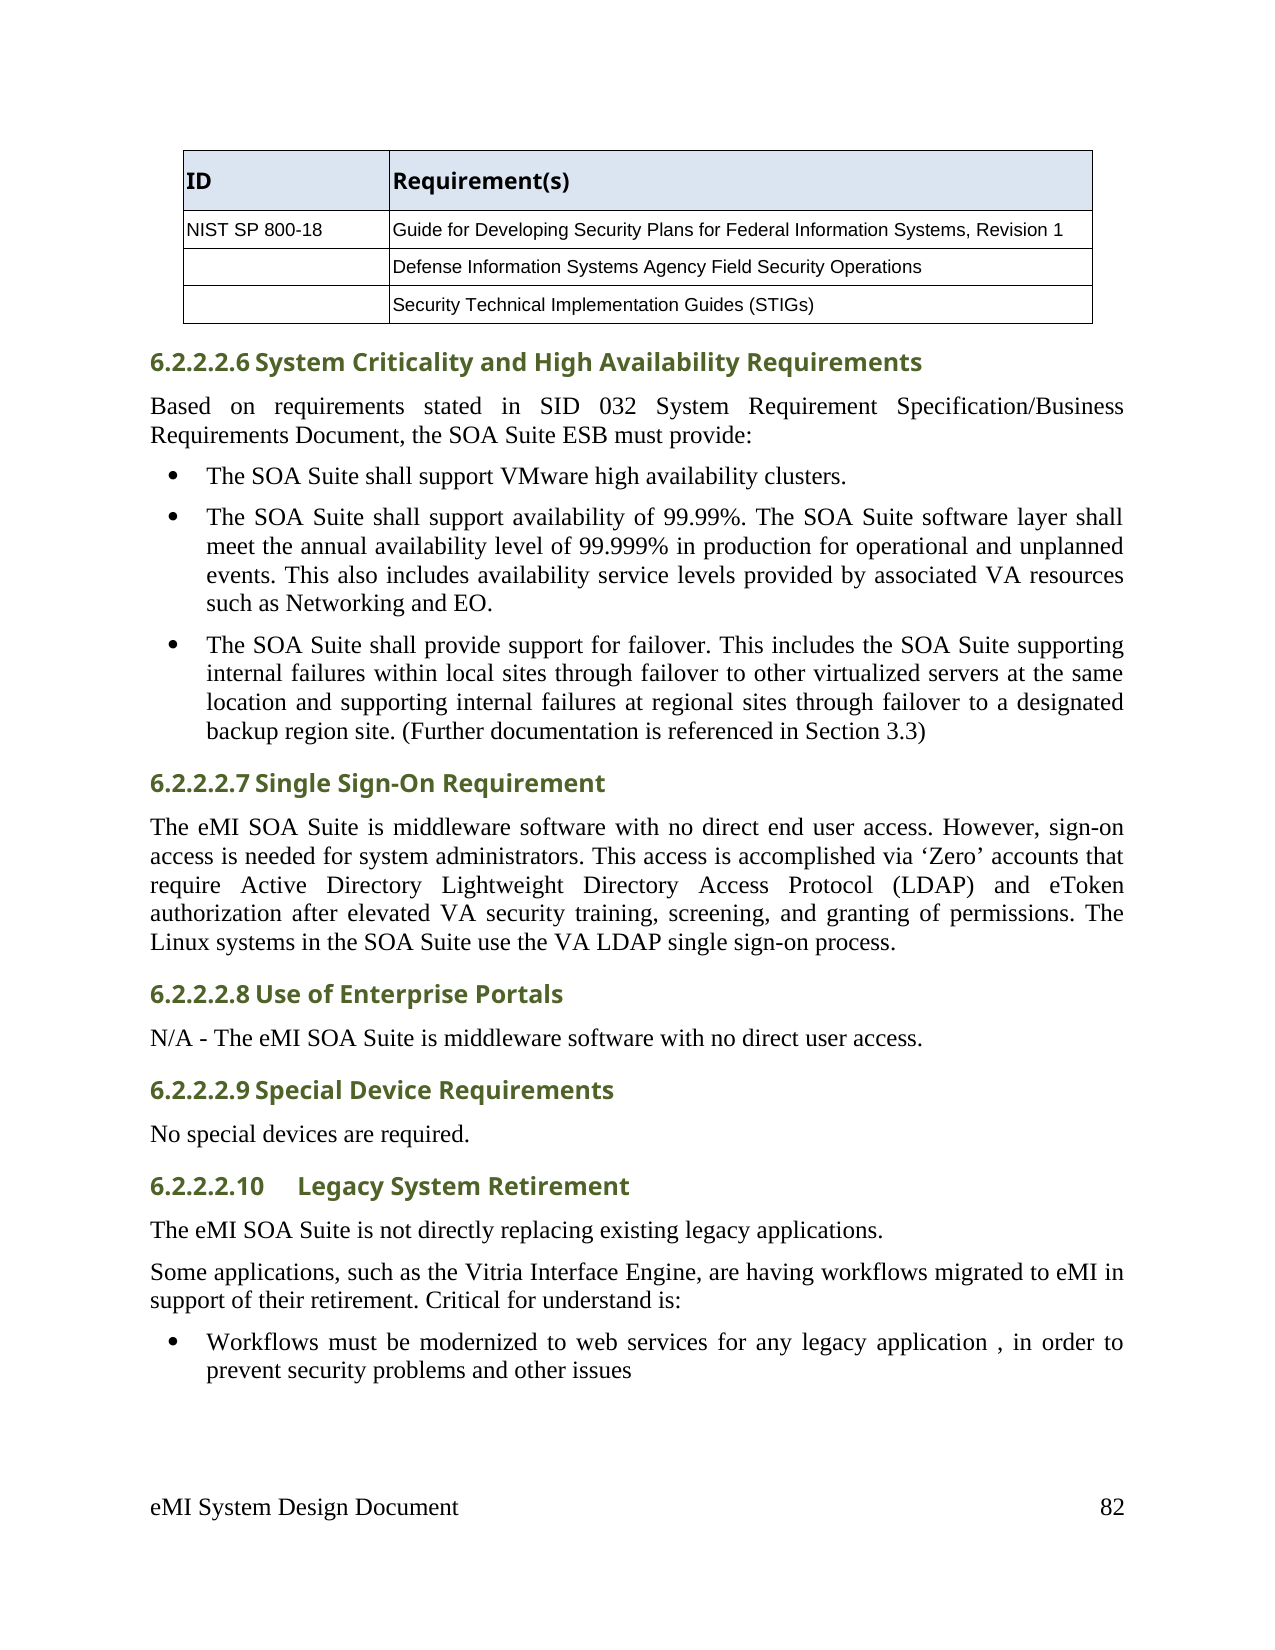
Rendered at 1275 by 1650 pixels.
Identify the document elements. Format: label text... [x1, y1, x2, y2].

text Some applications, such as the Vitria Interface Engine, are having workflows migrated to eMI in support of their retirement. Critical for understand is: [150, 1257, 1125, 1314]
text The eMI SOA Suite is not directly replacing existing legacy applications. [150, 1216, 1125, 1244]
subtitle Legacy System Retirement [150, 1169, 1125, 1203]
subtitle Single Sign-On Requirement [150, 766, 1125, 800]
subtitle Special Device Requirements [150, 1073, 1125, 1107]
table_cell [184, 286, 389, 323]
text The SOA Suite shall support VMware high availability clusters. [169, 461, 1125, 490]
subtitle System Criticality and High Availability Requirements [150, 344, 1125, 378]
table_cell Guide for Developing Security Plans for Federal Information Systems, Revision 1 [390, 211, 1092, 247]
text The eMI SOA Suite is middleware software with no direct end user access. However, sign-on access is needed for system administrators. This access is accomplished via ‘Zero’ accounts that require Active Directory Lightweight Directory Access Protocol (LDAP) and eToken authorization after elevated VA security training, screening, and granting of permissions. The Linux systems in the SOA Suite use the VA LDAP single sign-on process. [150, 812, 1125, 956]
table_cell Security Technical Implementation Guides (STIGs) [390, 286, 1092, 323]
table_cell [184, 249, 389, 285]
text No special devices are required. [150, 1119, 1125, 1148]
table_cell Defense Information Systems Agency Field Security Operations [390, 249, 1092, 285]
text The SOA Suite shall provide support for failover. This includes the SOA Suite supporting internal failures within local sites through failover to other virtualized servers at the same location and supporting internal failures at regional sites through failover to a designated backup region site. (Further documentation is referenced in Section 3.3) [169, 630, 1125, 745]
subtitle Use of Enterprise Portals [150, 977, 1125, 1011]
text Workflows must be modernized to web services for any legacy application , in order to prevent security problems and other issues [169, 1327, 1125, 1384]
text N/A - The eMI SOA Suite is middleware software with no direct user access. [150, 1023, 1125, 1052]
table_header ID [184, 151, 389, 210]
text The SOA Suite shall support availability of 99.99%. The SOA Suite software layer shall meet the annual availability level of 99.999% in production for operational and unplanned events. This also includes availability service levels provided by associated VA resources such as Networking and EO. [169, 502, 1125, 617]
table_cell NIST SP 800-18 [184, 211, 389, 247]
table_header Requirement(s) [390, 151, 1092, 210]
text Based on requirements stated in SID 032 System Requirement Specification/Business Requirements Document, the SOA Suite ESB must provide: [150, 391, 1125, 448]
